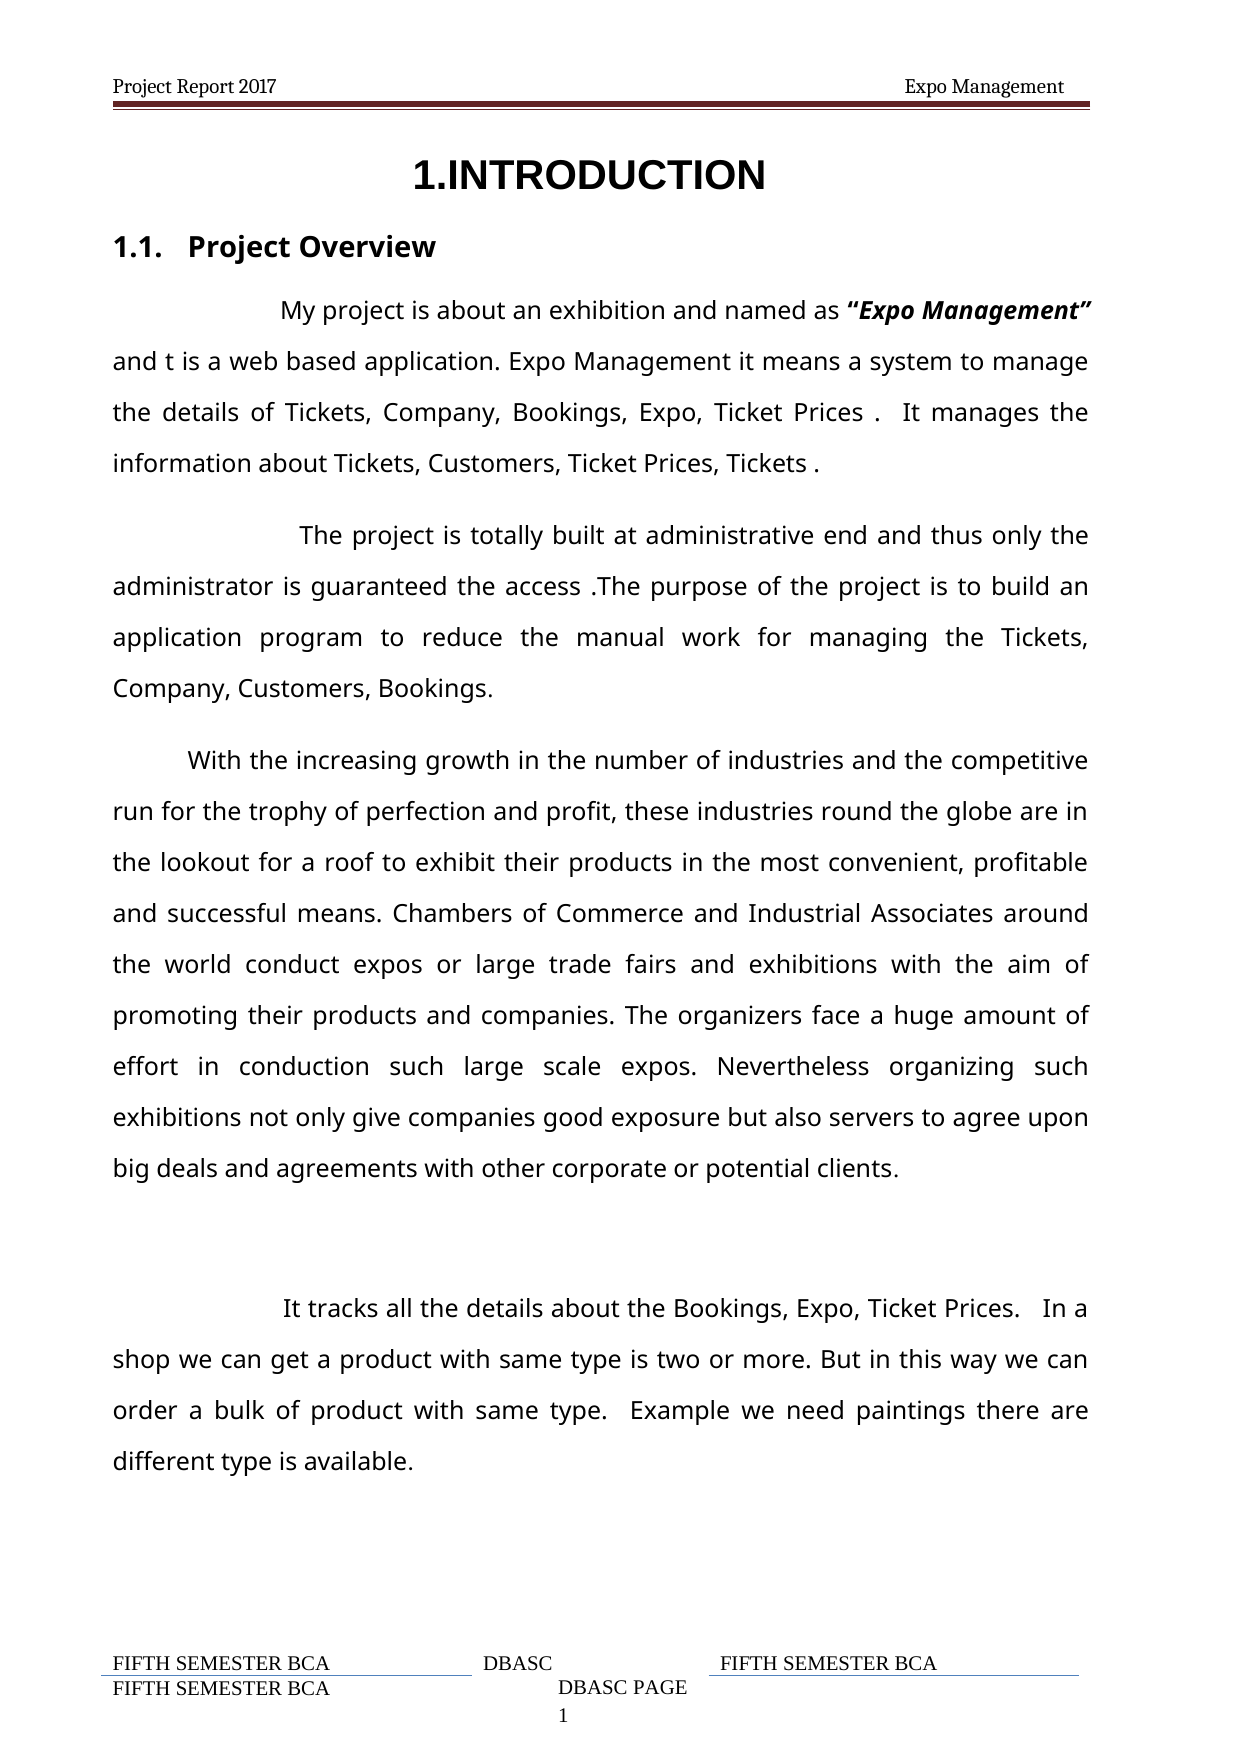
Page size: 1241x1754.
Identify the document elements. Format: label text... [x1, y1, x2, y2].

text My project is about an exhibition and named as “Expo Management” and t is a web based application. Expo Management it means a system to manage the details of Tickets, Company, Bookings, Expo, Ticket Prices . It manages the information about Tickets, Customers, Ticket Prices, Tickets . [112, 292, 1090, 479]
list Project Overview [112, 226, 1090, 266]
text It tracks all the details about the Bookings, Expo, Ticket Prices. In a shop we can get a product with same type is two or more. But in this way we can order a bulk of product with same type. Example we need paintings there are different type is available. [112, 1290, 1090, 1477]
text 1.INTRODUCTION [337, 150, 1090, 198]
text The project is totally built at administrative end and thus only the administrator is guaranteed the access .The purpose of the project is to build an application program to reduce the manual work for managing the Tickets, Company, Customers, Bookings. [112, 517, 1090, 704]
text With the increasing growth in the number of industries and the competitive run for the trophy of perfection and profit, these industries round the globe are in the lookout for a roof to exhibit their products in the most convenient, profitable and successful means. Chambers of Commerce and Industrial Associates around the world conduct expos or large trade fairs and exhibitions with the aim of promoting their products and companies. The organizers face a huge amount of effort in conduction such large scale expos. Nevertheless organizing such exhibitions not only give companies good exposure but also servers to agree upon big deals and agreements with other corporate or potential clients. [112, 742, 1090, 1185]
